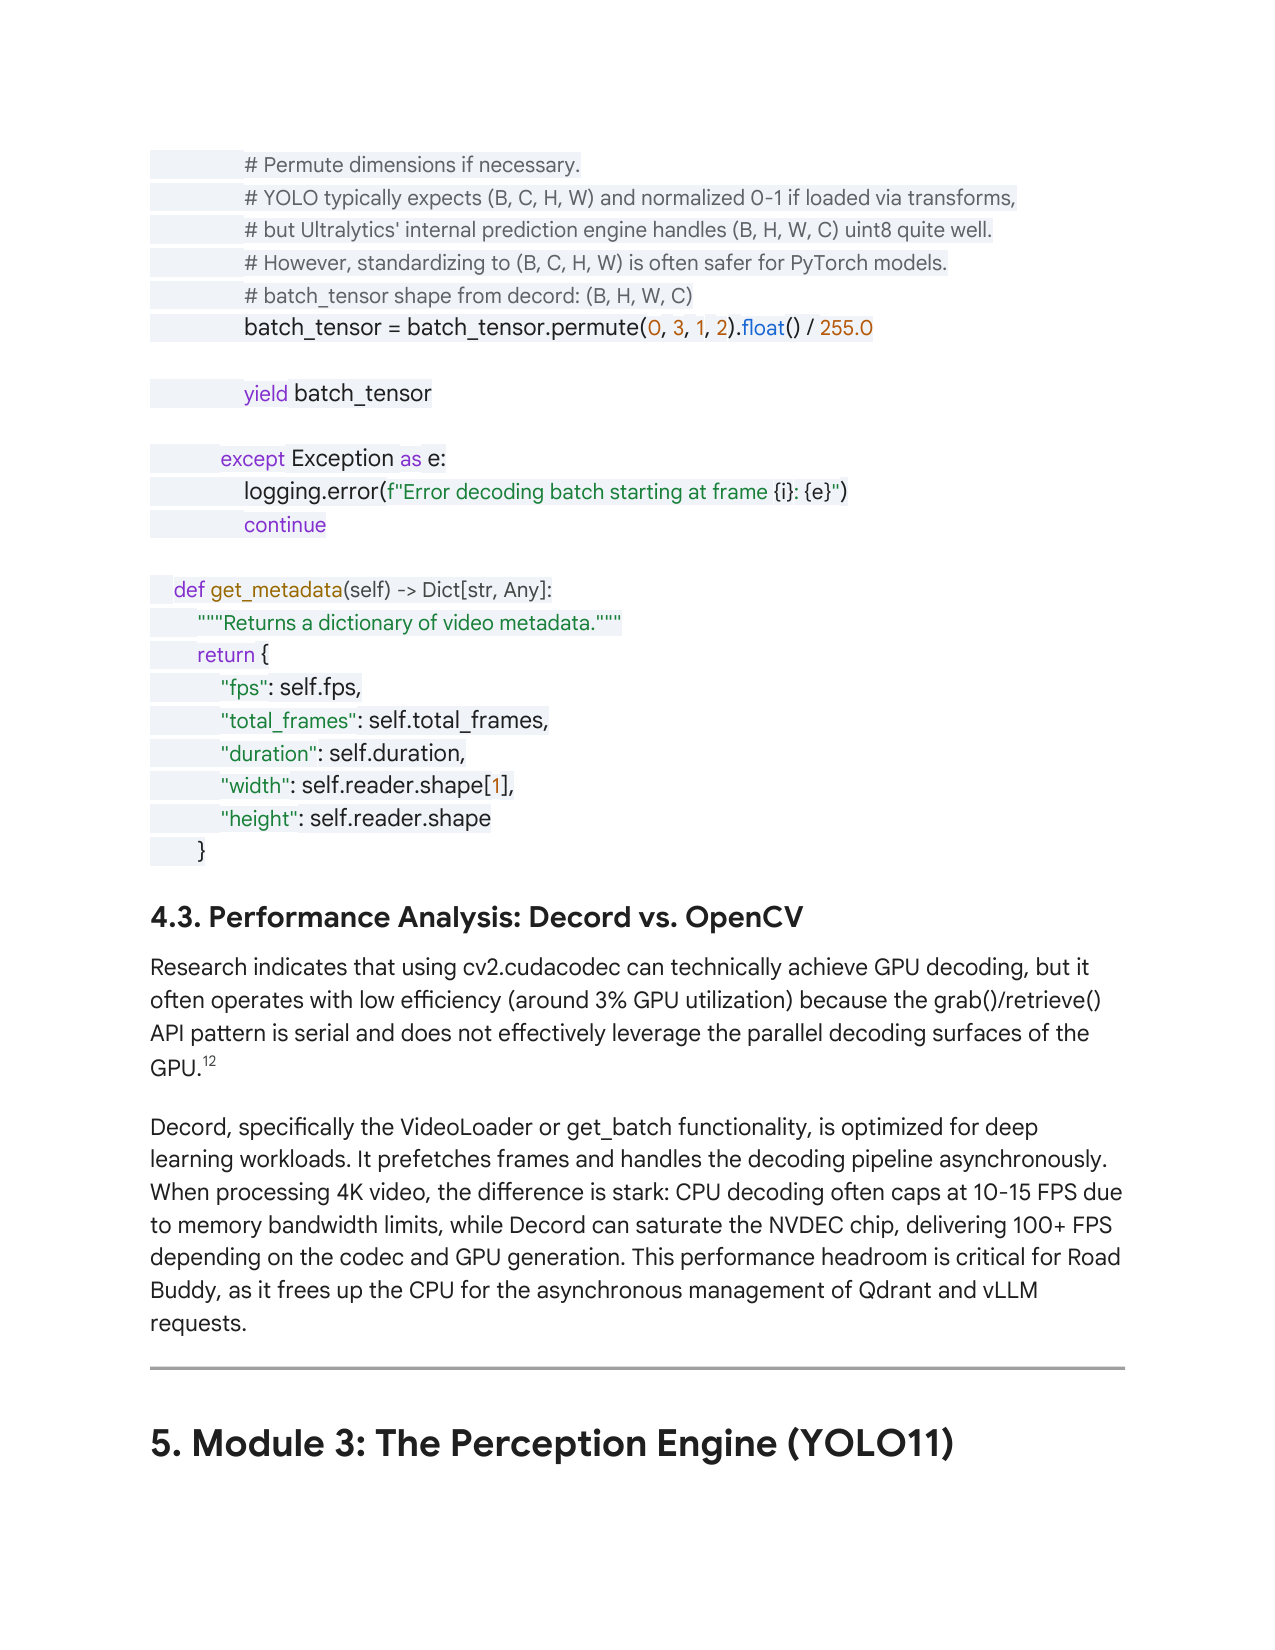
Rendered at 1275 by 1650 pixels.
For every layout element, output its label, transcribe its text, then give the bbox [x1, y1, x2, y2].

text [150, 150, 1125, 896]
subtitle 5. Module 3: The Perception Engine (YOLO11) [150, 1370, 1125, 1467]
text Decord, specifically the VideoLoader or get_batch functionality, is optimized for deep learning workloads. It prefetches frames and handles the decoding pipeline asynchronously. When processing 4K video, the difference is stark: CPU decoding often caps at 10-15 FPS due to memory bandwidth limits, while Decord can saturate the NVDEC chip, delivering 100+ FPS depending on the codec and GPU generation. This performance headroom is critical for Road Buddy, as it frees up the CPU for the asynchronous management of Qdrant and vLLM requests. [150, 1113, 1125, 1338]
text Research indicates that using cv2.cudacodec can technically achieve GPU decoding, but it often operates with low efficiency (around 3% GPU utilization) because the grab()/retrieve() API pattern is serial and does not effectively leverage the parallel decoding surfaces of the GPU.12 [150, 953, 1125, 1083]
subtitle 4.3. Performance Analysis: Decord vs. OpenCV [150, 899, 1125, 936]
